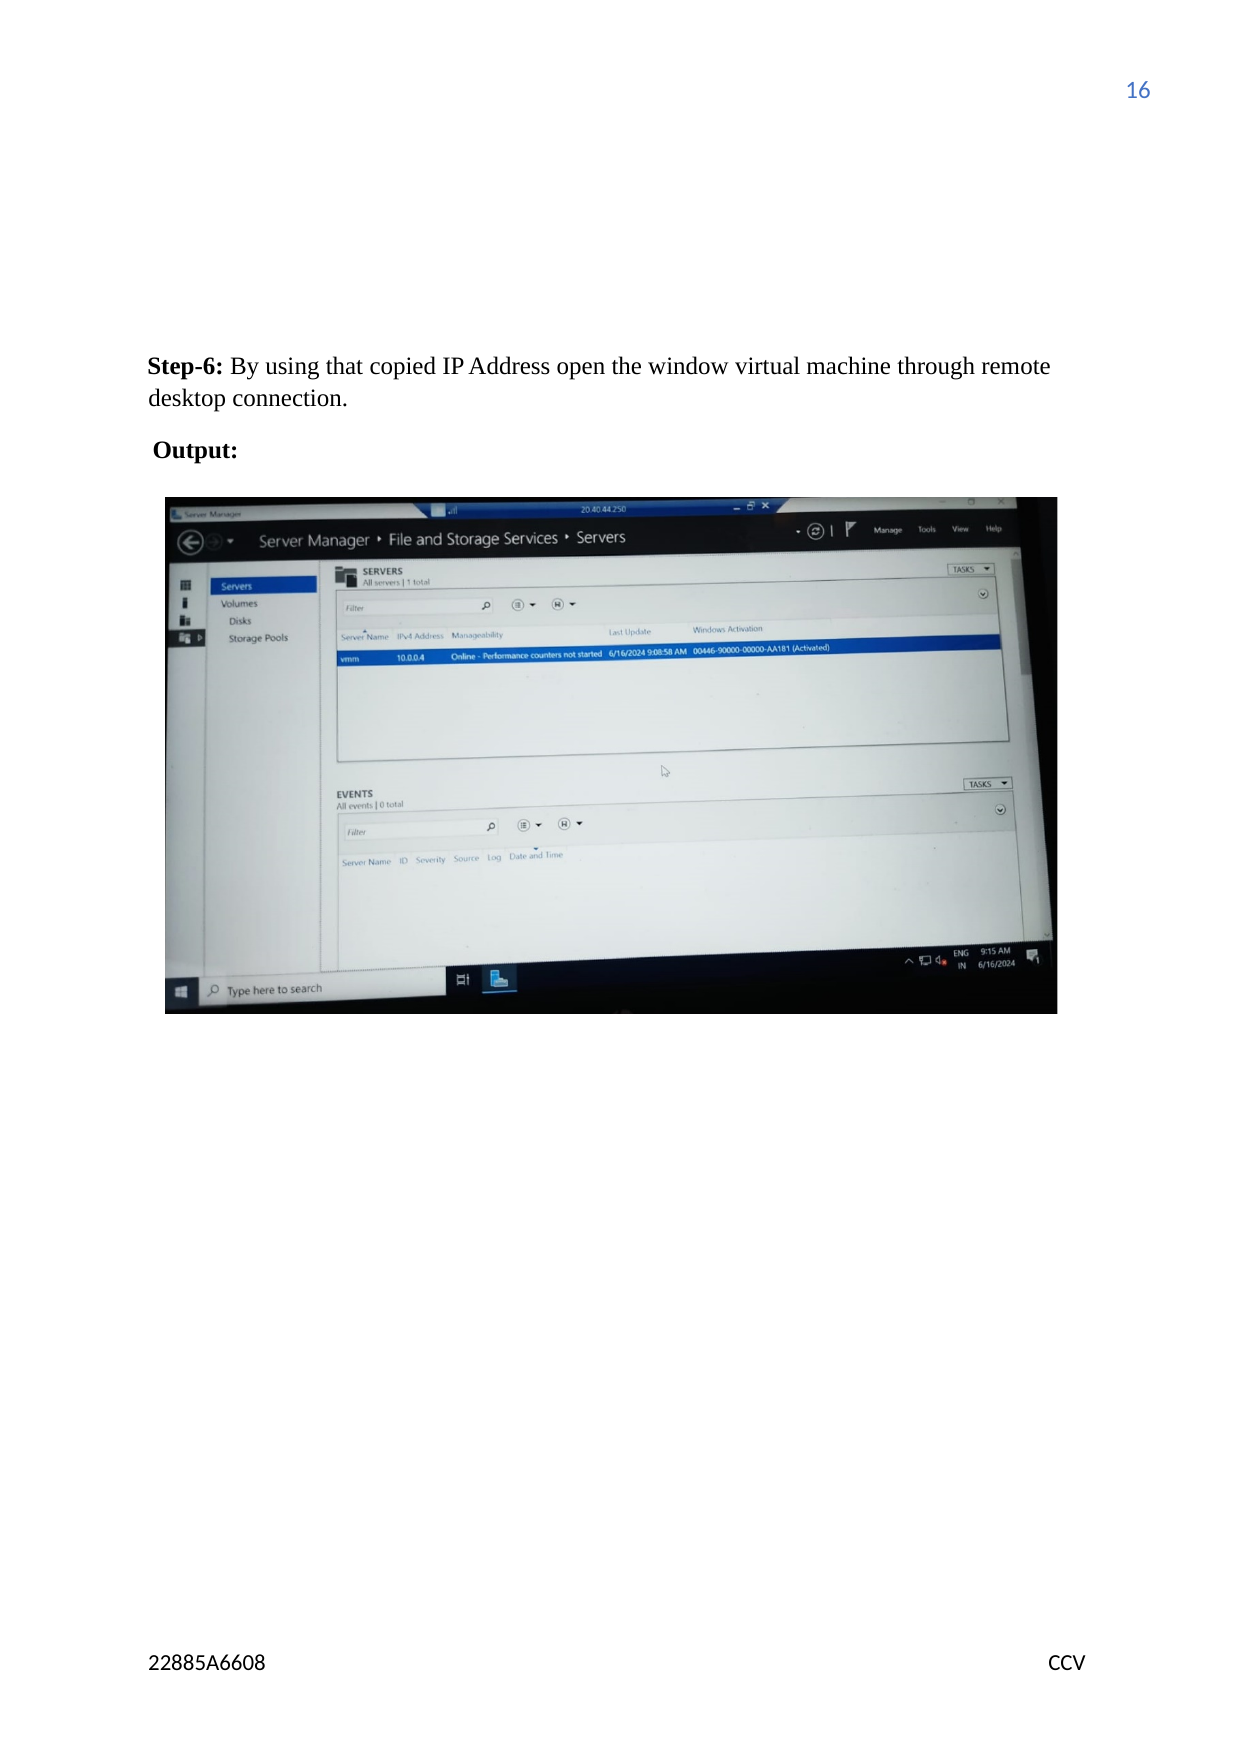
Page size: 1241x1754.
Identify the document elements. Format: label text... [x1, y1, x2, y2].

picture [163, 497, 1057, 1012]
text Output: [147, 436, 1091, 464]
text Step-6: By using that copied IP Address open the window virtual machine through remote desktop connection. [147, 351, 1091, 412]
